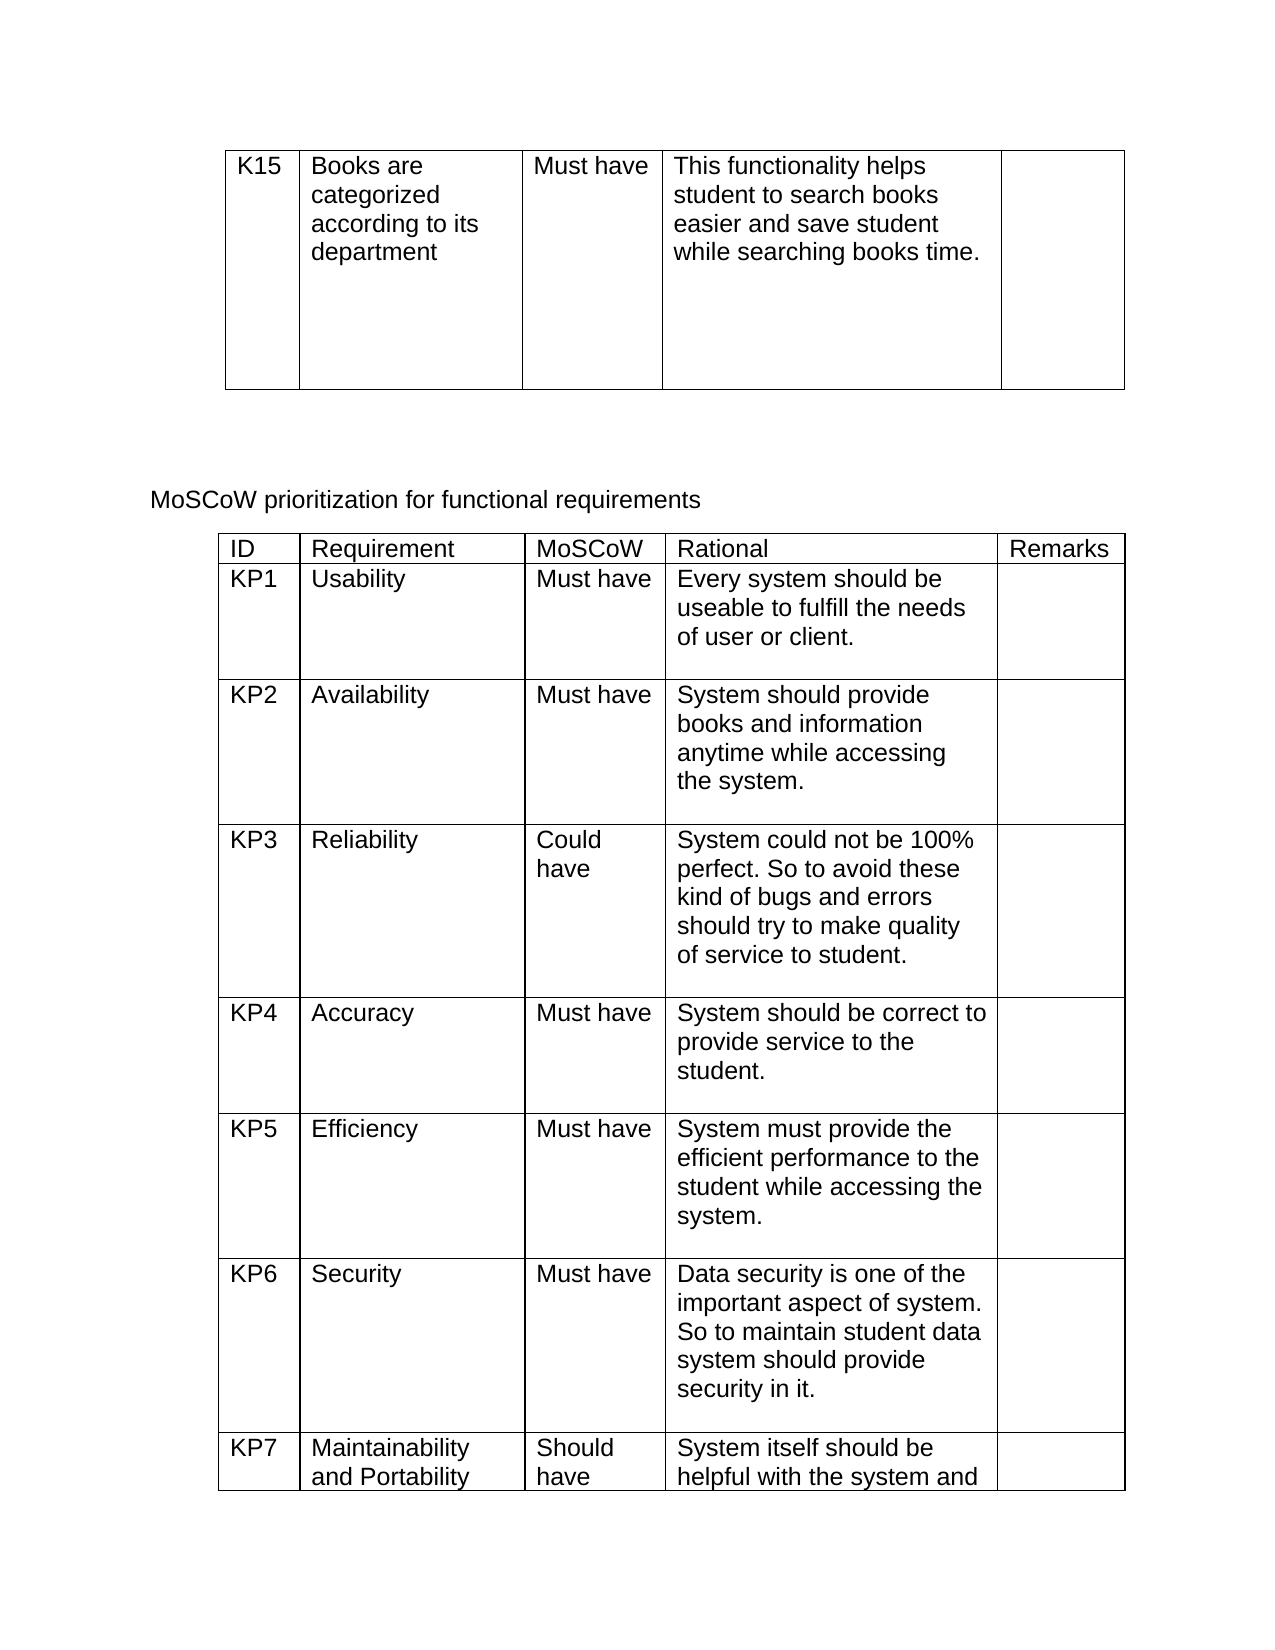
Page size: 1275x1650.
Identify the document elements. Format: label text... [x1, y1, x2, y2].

table_cell Should have [526, 1433, 665, 1490]
table_cell K15 [226, 151, 299, 389]
table_cell Every system should be useable to fulfill the needs of user or client. [666, 564, 997, 679]
table_cell KP4 [219, 998, 299, 1113]
table_cell Data security is one of the important aspect of system. So to maintain student data system should provide security in it. [666, 1259, 997, 1432]
table_cell [998, 680, 1124, 824]
table_cell [998, 1114, 1124, 1258]
table_cell KP2 [219, 680, 299, 824]
table_cell Must have [523, 151, 662, 389]
table_cell [998, 1259, 1124, 1432]
table_cell Security [301, 1259, 524, 1432]
table_cell Usability [301, 564, 524, 679]
table_cell KP7 [219, 1433, 299, 1490]
table_cell [998, 564, 1124, 679]
table_cell Accuracy [301, 998, 524, 1113]
table_cell [998, 825, 1124, 997]
table_cell Efficiency [301, 1114, 524, 1258]
table_cell This functionality helps student to search books easier and save student while searching books time. [663, 151, 1001, 389]
table_cell Must have [526, 1114, 665, 1258]
table_cell Must have [526, 1259, 665, 1432]
table_cell [998, 1433, 1124, 1490]
table_cell Could have [526, 825, 665, 997]
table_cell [301, 1433, 524, 1490]
table_header ID [219, 534, 299, 563]
table_cell KP5 [219, 1114, 299, 1258]
table_cell [998, 998, 1124, 1113]
table_cell KP3 [219, 825, 299, 997]
table_header Remarks [998, 534, 1124, 563]
table_cell System could not be 100% perfect. So to avoid these kind of bugs and errors should try to make quality of service to student. [666, 825, 997, 997]
table_cell Reliability [301, 825, 524, 997]
table_header Rational [666, 534, 997, 563]
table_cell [666, 1433, 997, 1490]
table_cell Books are categorized according to its department [300, 151, 522, 389]
table_cell Availability [301, 680, 524, 824]
table_cell KP1 [219, 564, 299, 679]
table_cell System should be correct to provide service to the student. [666, 998, 997, 1113]
table_cell Must have [526, 564, 665, 679]
table_header MoSCoW [526, 534, 665, 563]
table_cell KP6 [219, 1259, 299, 1432]
text MoSCoW prioritization for functional requirements [150, 485, 1125, 514]
table_cell Must have [526, 680, 665, 824]
table_cell Must have [526, 998, 665, 1113]
table_cell [1002, 151, 1124, 389]
table_header Requirement [301, 534, 524, 563]
table_cell System should provide books and information anytime while accessing the system. [666, 680, 997, 824]
table_cell System must provide the efficient performance to the student while accessing the system. [666, 1114, 997, 1258]
